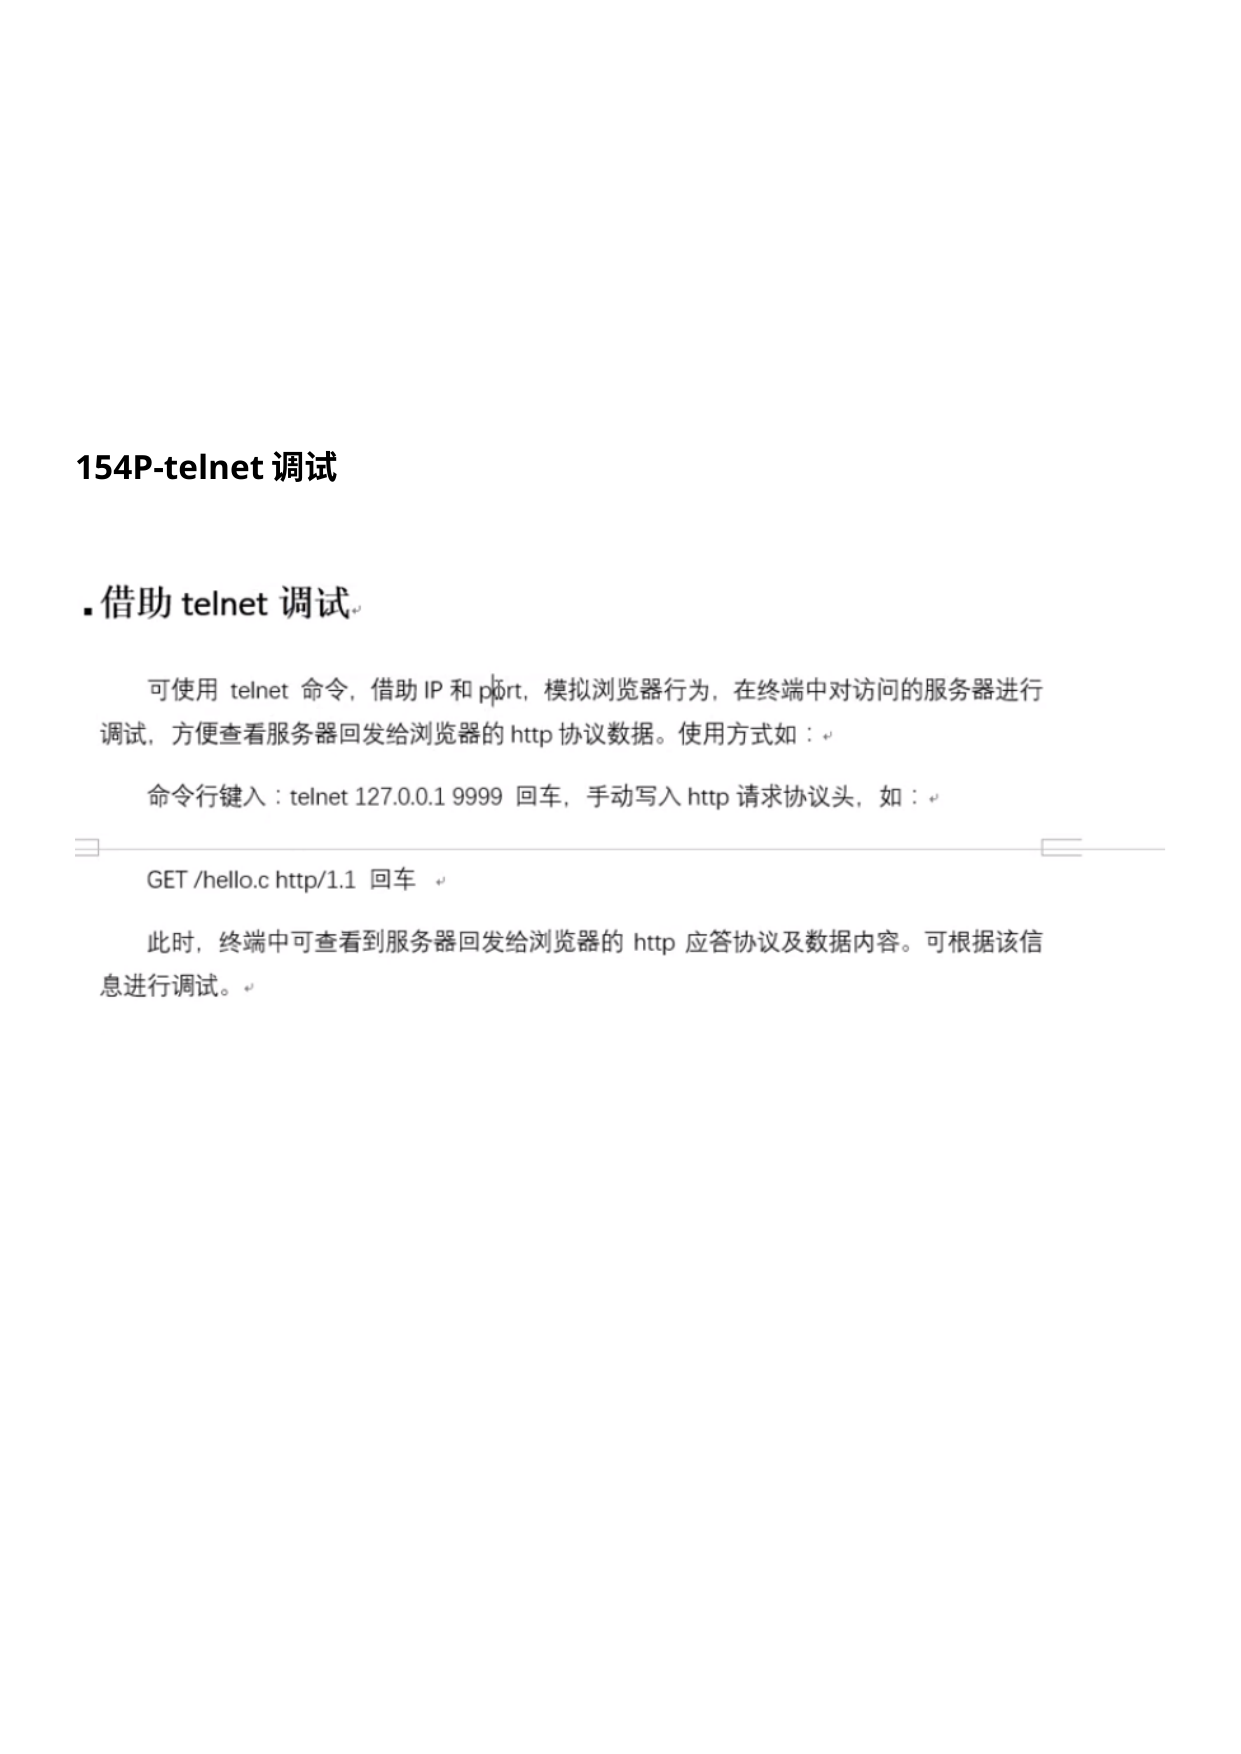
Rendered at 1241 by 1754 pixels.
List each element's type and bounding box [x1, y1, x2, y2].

picture [75, 560, 1166, 1035]
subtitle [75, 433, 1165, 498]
